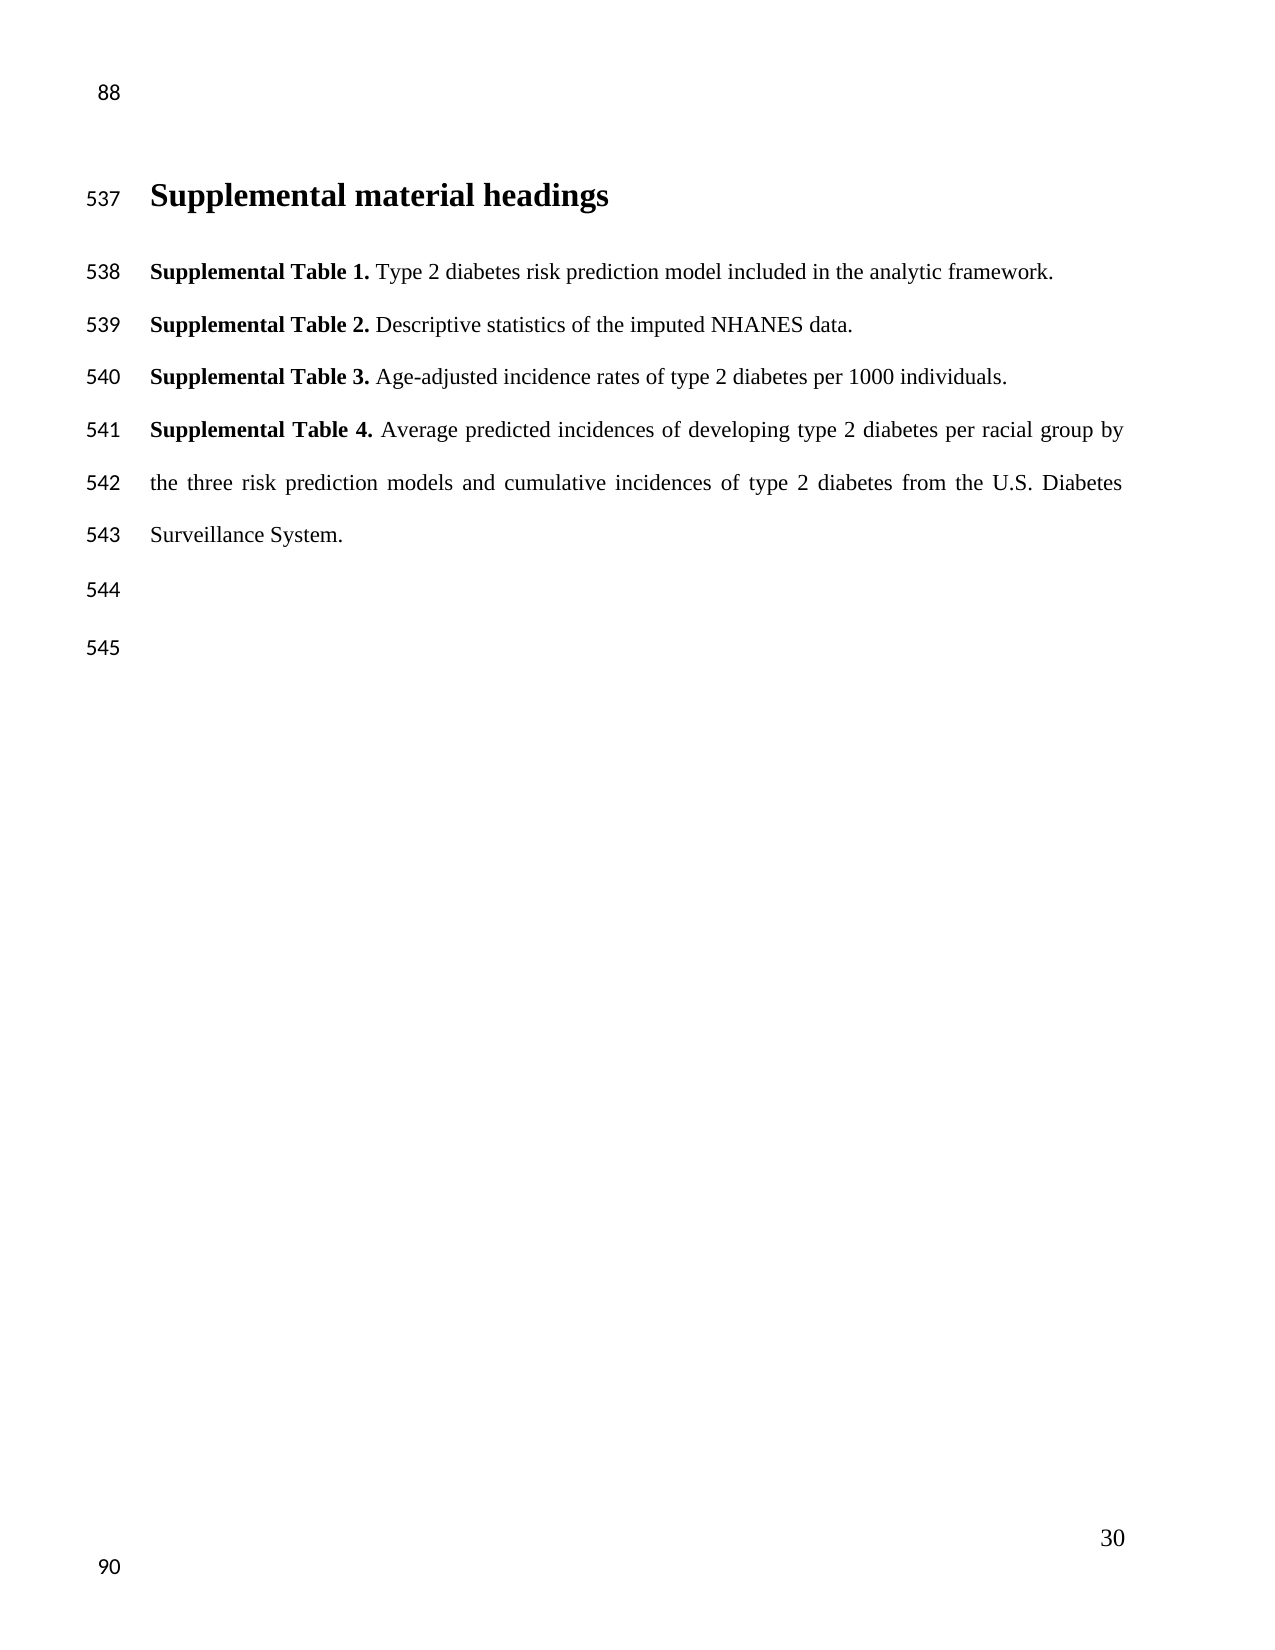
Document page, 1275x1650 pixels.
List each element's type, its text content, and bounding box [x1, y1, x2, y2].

text Supplemental Table 2. Descriptive statistics of the imputed NHANES data. [150, 311, 1125, 337]
text Supplemental Table 1. Type 2 diabetes risk prediction model included in the analytic framework. [150, 258, 1125, 284]
text Supplemental Table 3. Age-adjusted incidence rates of type 2 diabetes per 1000 individuals. [150, 363, 1125, 390]
text Supplemental Table 4. Average predicted incidences of developing type 2 diabetes per racial group by the three risk prediction models and cumulative incidences of type 2 diabetes from the U.S. Diabetes Surveillance System. [150, 416, 1125, 548]
subtitle Supplemental material headings [150, 175, 1125, 213]
